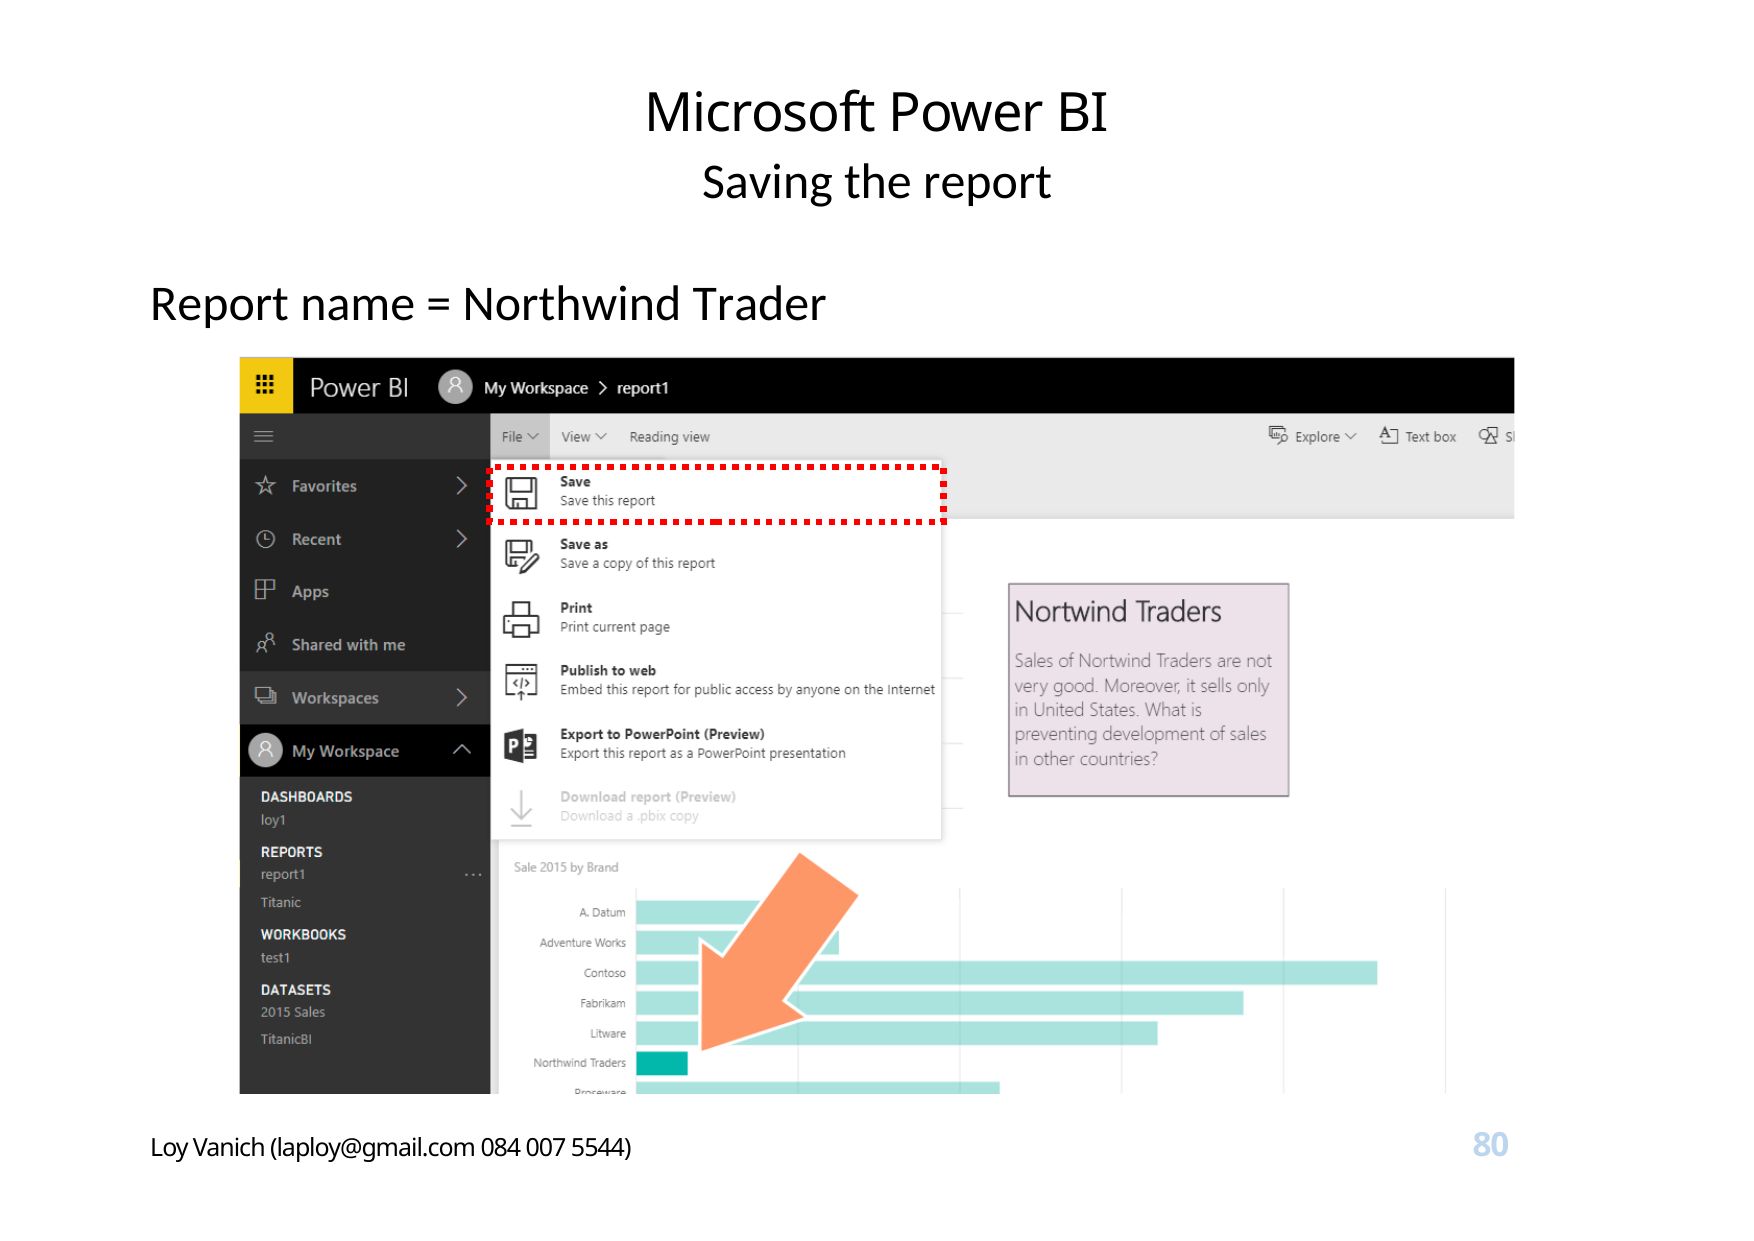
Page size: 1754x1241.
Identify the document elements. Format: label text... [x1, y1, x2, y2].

picture [239, 356, 1515, 1094]
text Saving the report [150, 150, 1604, 211]
text Report name = Northwind Trader [150, 272, 1604, 333]
